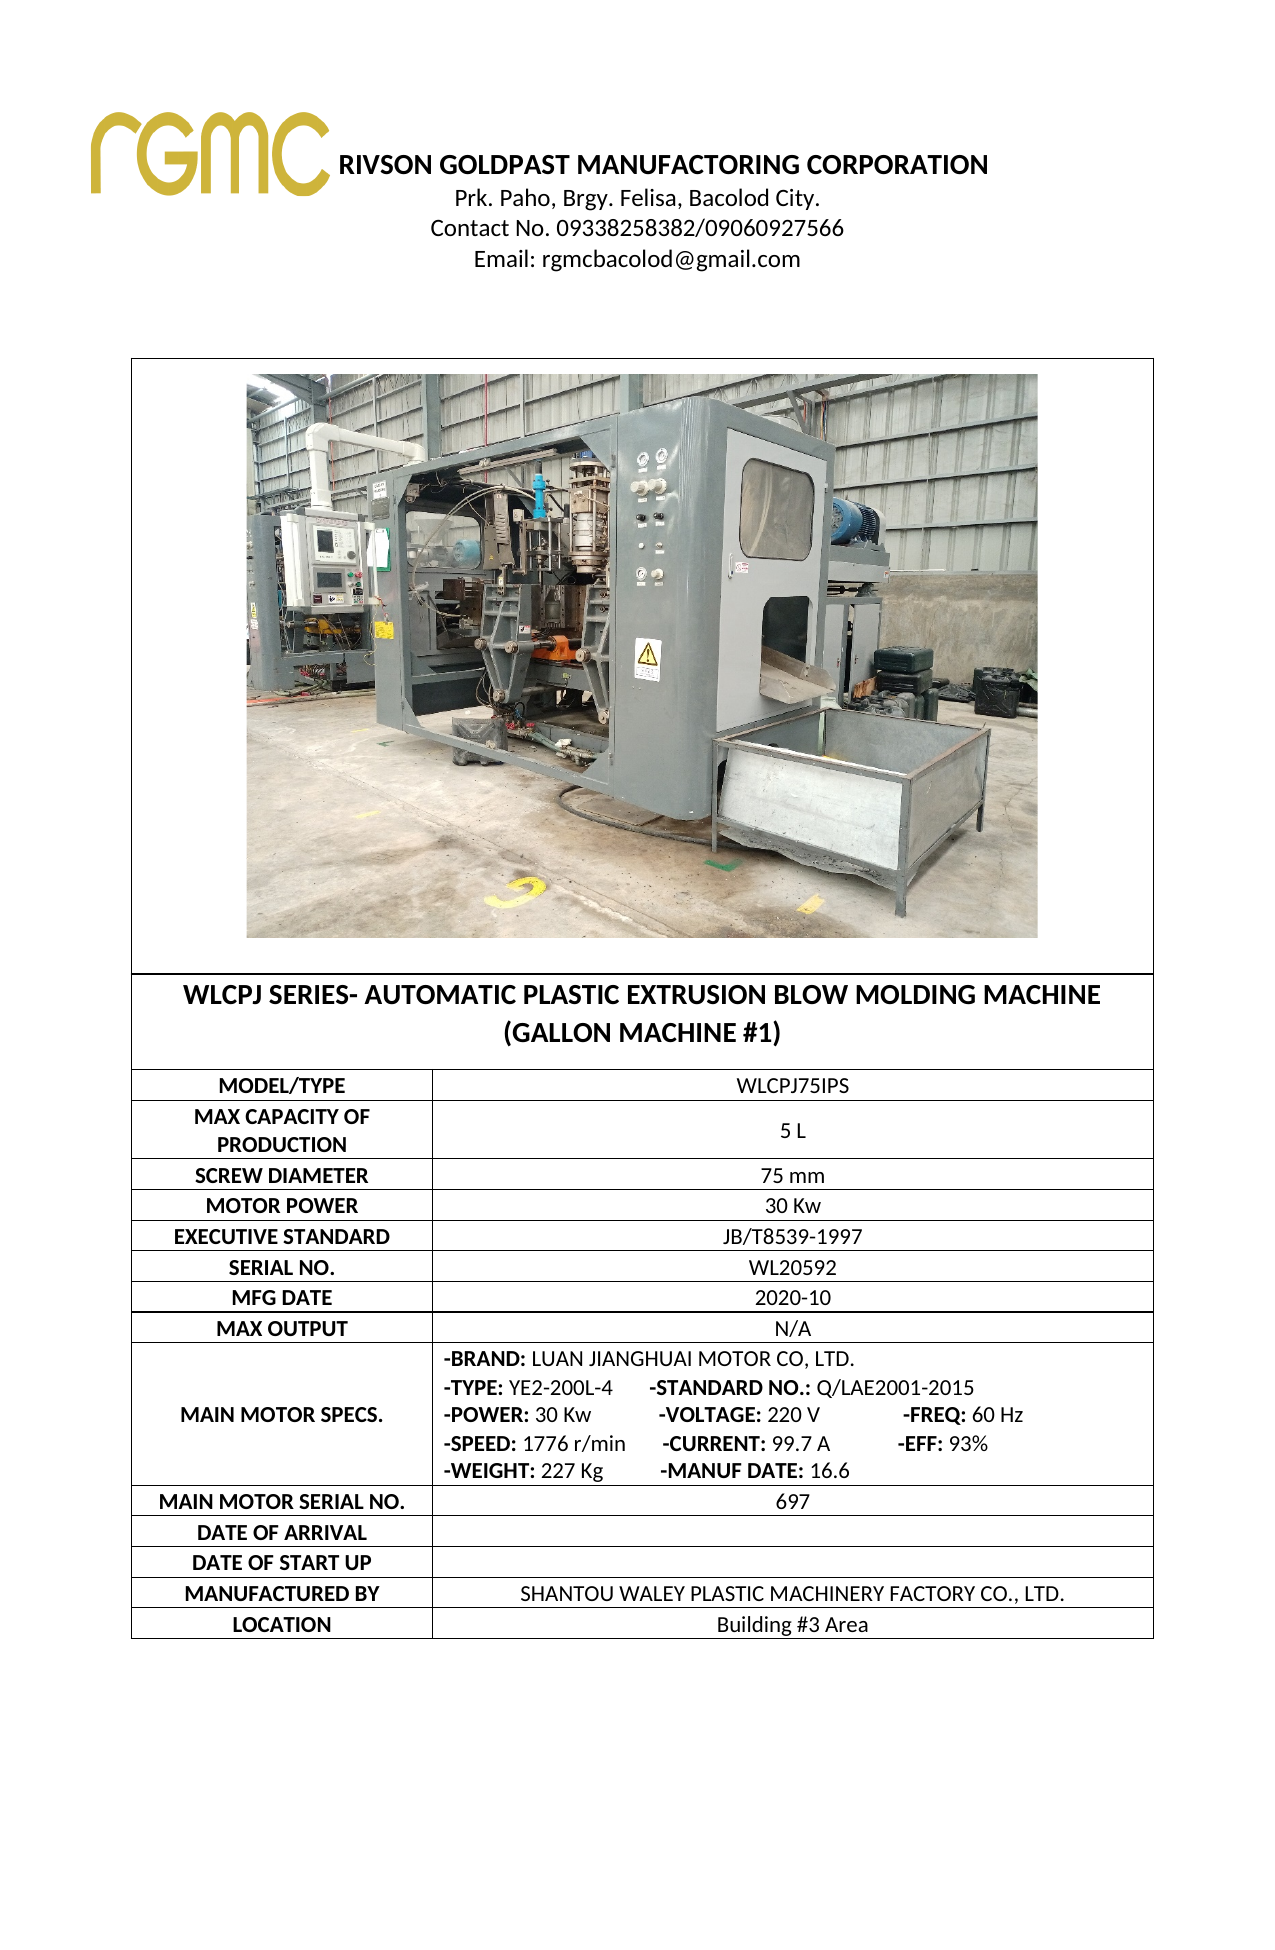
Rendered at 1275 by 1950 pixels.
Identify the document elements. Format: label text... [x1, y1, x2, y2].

table_cell WLCPJ75IPS [433, 1070, 1153, 1099]
table_cell MODEL/TYPE [132, 1070, 432, 1099]
table_cell DATE OF ARRIVAL [132, 1516, 432, 1546]
table_cell MAX CAPACITY OF PRODUCTION [132, 1101, 432, 1158]
table_cell N/A [433, 1313, 1153, 1342]
table_cell DATE OF START UP [132, 1547, 432, 1577]
table_cell WL20592 [433, 1251, 1153, 1281]
table_cell EXECUTIVE STANDARD [132, 1221, 432, 1250]
table_cell JB/T8539-1997 [433, 1221, 1153, 1250]
table_cell MAIN MOTOR SERIAL NO. [132, 1486, 432, 1515]
picture [83, 100, 339, 207]
table_cell MOTOR POWER [132, 1190, 432, 1219]
table_cell MAIN MOTOR SPECS. [132, 1343, 432, 1485]
table_cell [433, 1516, 1153, 1546]
table_cell 5 L [433, 1101, 1153, 1158]
table_cell 2020-10 [433, 1282, 1153, 1311]
picture [246, 374, 1038, 938]
table_cell 75 mm [433, 1159, 1153, 1189]
table_cell MAX OUTPUT [132, 1313, 432, 1342]
table_header WLCPJ SERIES- AUTOMATIC PLASTIC EXTRUSION BLOW MOLDING MACHINE (GALLON MACHINE #1) [132, 975, 1153, 1069]
table_cell LOCATION [132, 1608, 432, 1638]
table_cell SCREW DIAMETER [132, 1159, 432, 1189]
table_cell -BRAND: LUAN JIANGHUAI MOTOR CO, LTD. -TYPE: YE2-200L-4 -STANDARD NO.: Q/LAE2001-2015 -POWER: 30 Kw -VOLTAGE: 220 V -FREQ: 60 Hz -SPEED: 1776 r/min -CURRENT: 99.7 A -EFF: 93% -WEIGHT: 227 Kg -MANUF DATE: 16.6 [433, 1343, 1153, 1485]
table_cell 30 Kw [433, 1190, 1153, 1219]
table_cell MANUFACTURED BY [132, 1578, 432, 1607]
table_cell MFG DATE [132, 1282, 432, 1311]
table_header [132, 359, 1153, 972]
table_cell SHANTOU WALEY PLASTIC MACHINERY FACTORY CO., LTD. [433, 1578, 1153, 1607]
table_cell SERIAL NO. [132, 1251, 432, 1281]
table_cell Building #3 Area [433, 1608, 1153, 1638]
table_cell 697 [433, 1486, 1153, 1515]
table_cell [433, 1547, 1153, 1577]
